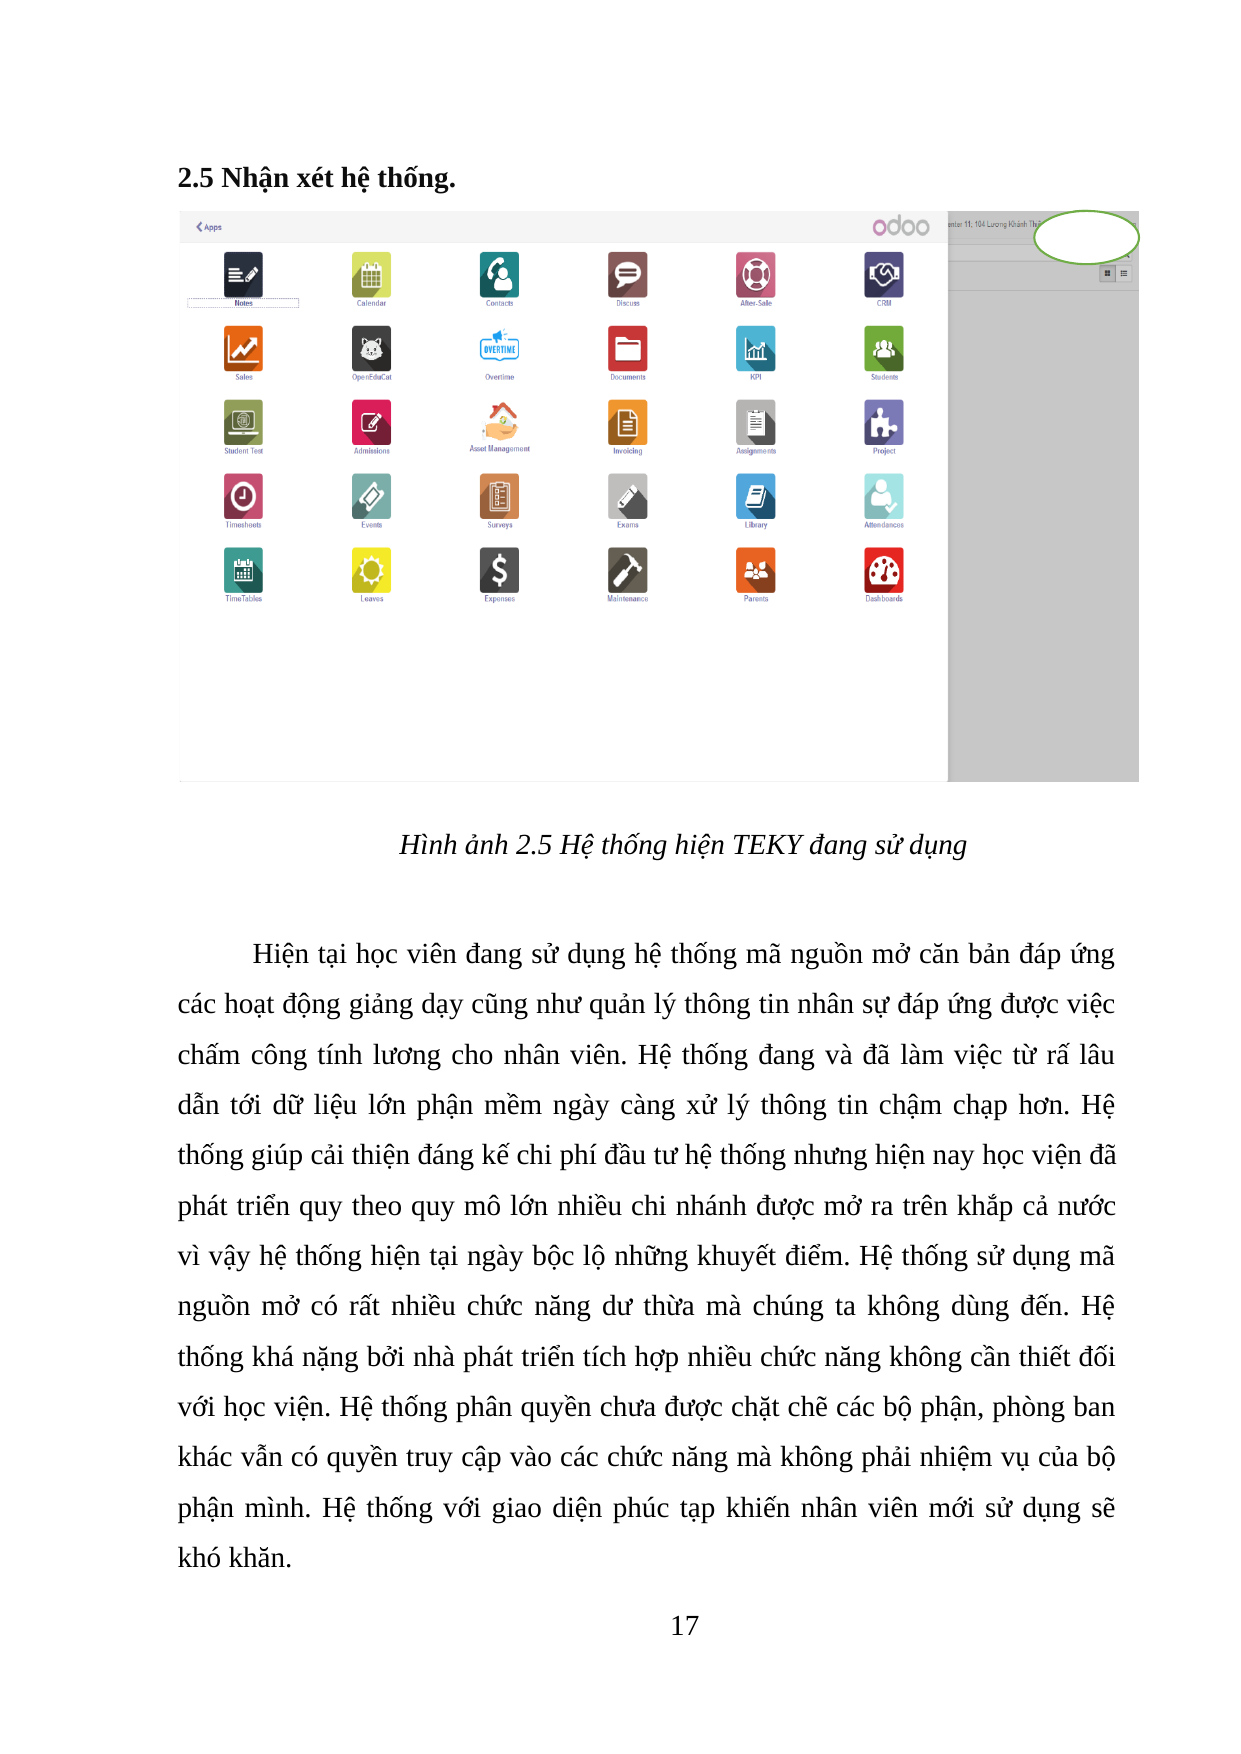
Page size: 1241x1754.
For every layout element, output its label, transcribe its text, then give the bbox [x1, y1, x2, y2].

text Hiện tại học viên đang sử dụng hệ thống mã nguồn mở căn bản đáp ứng các hoạt động giảng dạy cũng như quản lý thông tin nhân sự đáp ứng được việc chấm công tính lương cho nhân viên. Hệ thống đang và đã làm việc từ rấ lâu dẫn tới dữ liệu lớn phận mềm ngày càng xử lý thông tin chậm chạp hơn. Hệ thống giúp cải thiện đáng kế chi phí đầu tư hệ thống nhưng hiện nay học viện đã phát triển quy theo quy mô lớn nhiều chi nhánh được mở ra trên khắp cả nước vì vậy hệ thống hiện tại ngày bộc lộ những khuyết điểm. Hệ thống sử dụng mã nguồn mở có rất nhiều chức năng dư thừa mà chúng ta không dùng đến. Hệ thống khá nặng bởi nhà phát triển tích hợp nhiều chức năng không cần thiết đối với học viện. Hệ thống phân quyền chưa được chặt chẽ các bộ phận, phòng ban khác vẫn có quyền truy cập vào các chức năng mà không phải nhiệm vụ của bộ phận mình. Hệ thống với giao diện phúc tạp khiến nhân viên mới sử dụng sẽ khó khăn. [177, 936, 1117, 1573]
picture [1108, 211, 1139, 229]
picture [179, 211, 1139, 782]
subtitle 2.5 Nhận xét hệ thống. [177, 160, 1117, 194]
